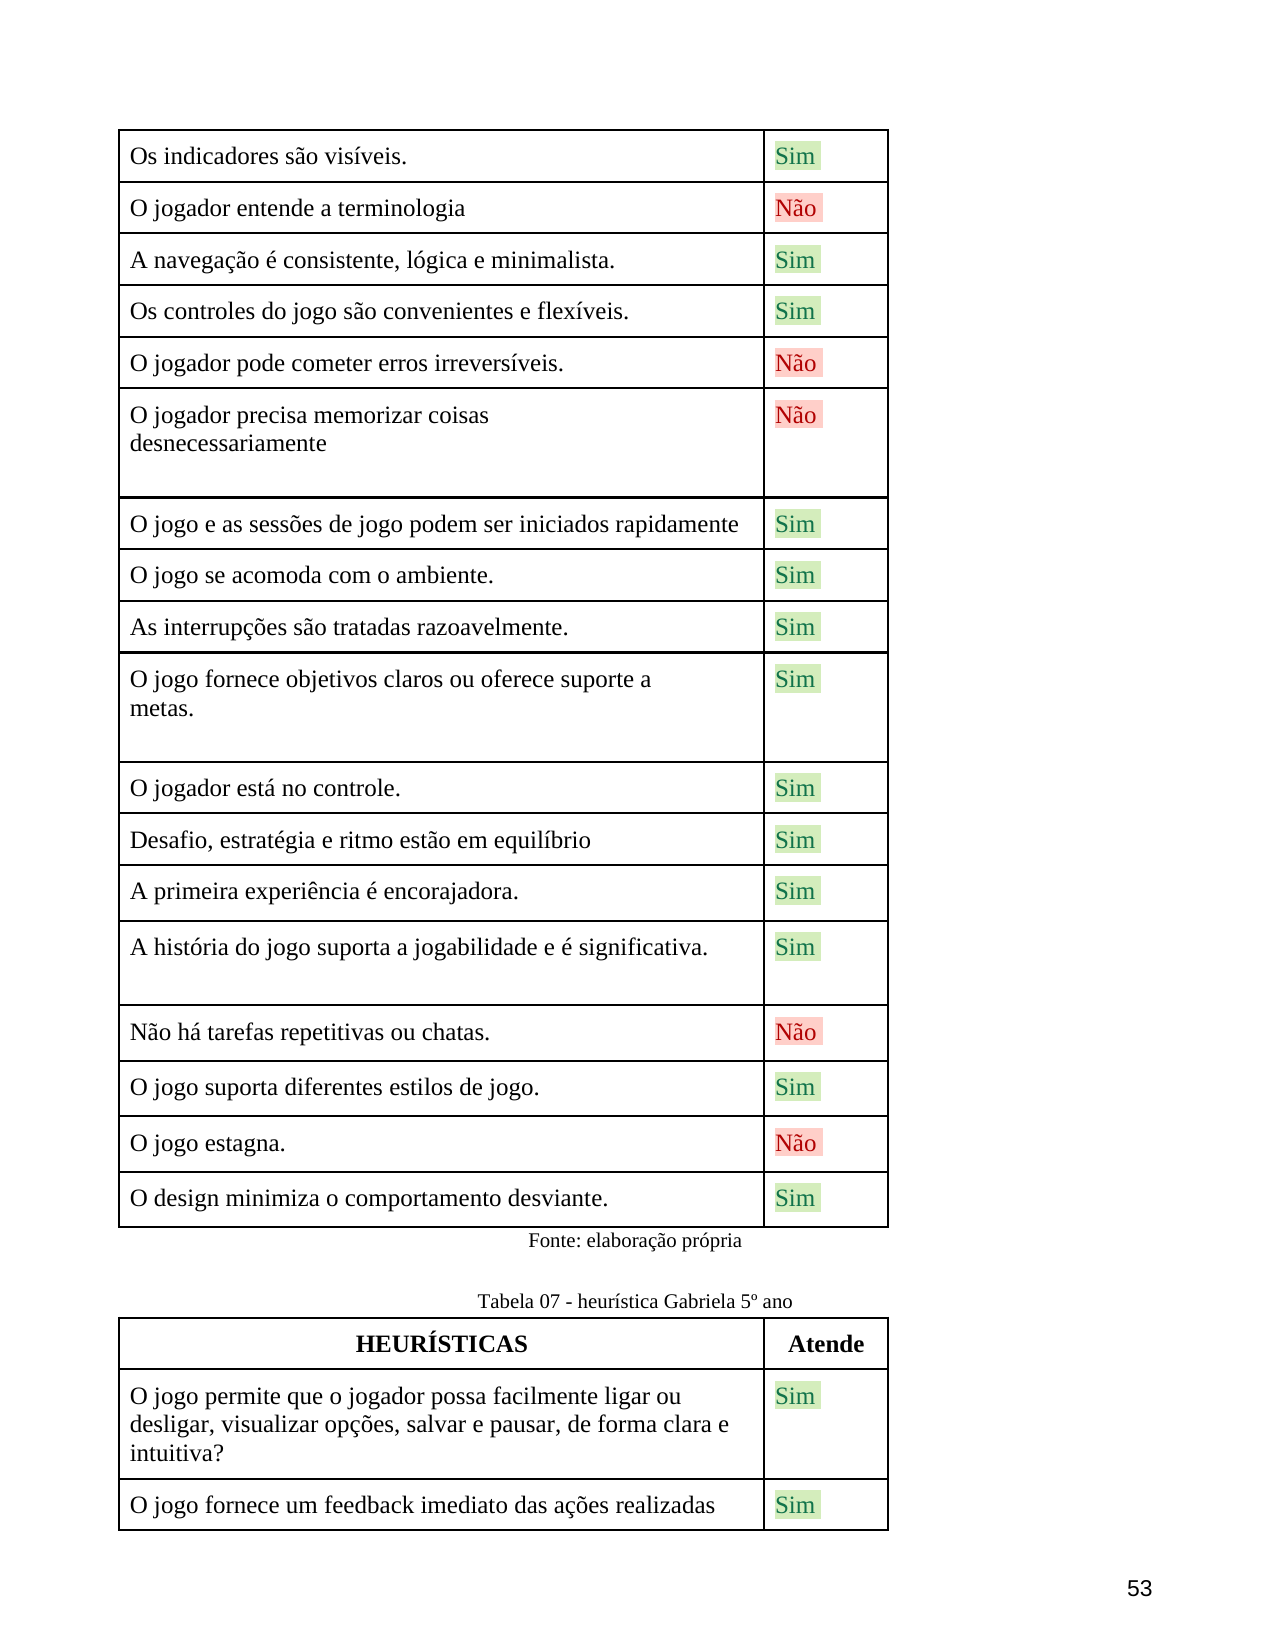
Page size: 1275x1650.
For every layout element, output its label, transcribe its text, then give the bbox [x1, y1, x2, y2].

table_cell [765, 602, 887, 651]
table_cell [765, 1370, 887, 1477]
table_cell O jogador está no controle. [120, 763, 763, 812]
table_cell [765, 1480, 887, 1529]
table_cell O jogador pode cometer erros irreversíveis. [120, 338, 763, 387]
table_cell As interrupções são tratadas razoavelmente. [120, 602, 763, 651]
table_cell O jogador entende a terminologia [120, 183, 763, 232]
table_cell O jogo se acomoda com o ambiente. [120, 550, 763, 600]
table_cell O jogador precisa memorizar coisas desnecessariamente [120, 389, 763, 496]
table_cell A primeira experiência é encorajadora. [120, 866, 763, 919]
table_cell [765, 814, 887, 864]
table_cell [765, 1062, 887, 1115]
table_cell O jogo fornece objetivos claros ou oferece suporte a metas. [120, 654, 763, 761]
table_cell [765, 286, 887, 336]
table_cell O jogo e as sessões de jogo podem ser iniciados rapidamente [120, 499, 763, 548]
table_cell [765, 550, 887, 600]
table_cell [765, 131, 887, 181]
table_cell [765, 234, 887, 284]
table_cell Os indicadores são visíveis. [120, 131, 763, 181]
table_cell [765, 338, 887, 387]
table_cell [765, 922, 887, 1004]
table_cell [765, 1006, 887, 1060]
table_header HEURÍSTICAS [120, 1319, 763, 1368]
table_cell O design minimiza o comportamento desviante. [120, 1173, 763, 1226]
table_cell Desafio, estratégia e ritmo estão em equilíbrio [120, 814, 763, 864]
text Tabela 07 - heurística Gabriela 5º ano [118, 1289, 1152, 1313]
table_header Atende [765, 1319, 887, 1368]
table_cell [765, 654, 887, 761]
table_cell [765, 1117, 887, 1171]
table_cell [120, 1480, 763, 1529]
table_cell A história do jogo suporta a jogabilidade e é significativa. [120, 922, 763, 1004]
table_cell [765, 1173, 887, 1226]
table_cell O jogo permite que o jogador possa facilmente ligar ou desligar, visualizar opções, salvar e pausar, de forma clara e intuitiva? [120, 1370, 763, 1477]
table_cell O jogo estagna. [120, 1117, 763, 1171]
table_cell [765, 389, 887, 496]
table_cell Não há tarefas repetitivas ou chatas. [120, 1006, 763, 1060]
text Fonte: elaboração própria [118, 1228, 1152, 1252]
table_cell [765, 499, 887, 548]
table_cell [765, 866, 887, 919]
table_cell [765, 183, 887, 232]
table_cell A navegação é consistente, lógica e minimalista. [120, 234, 763, 284]
table_cell O jogo suporta diferentes estilos de jogo. [120, 1062, 763, 1115]
table_cell Os controles do jogo são convenientes e flexíveis. [120, 286, 763, 336]
table_cell [765, 763, 887, 812]
